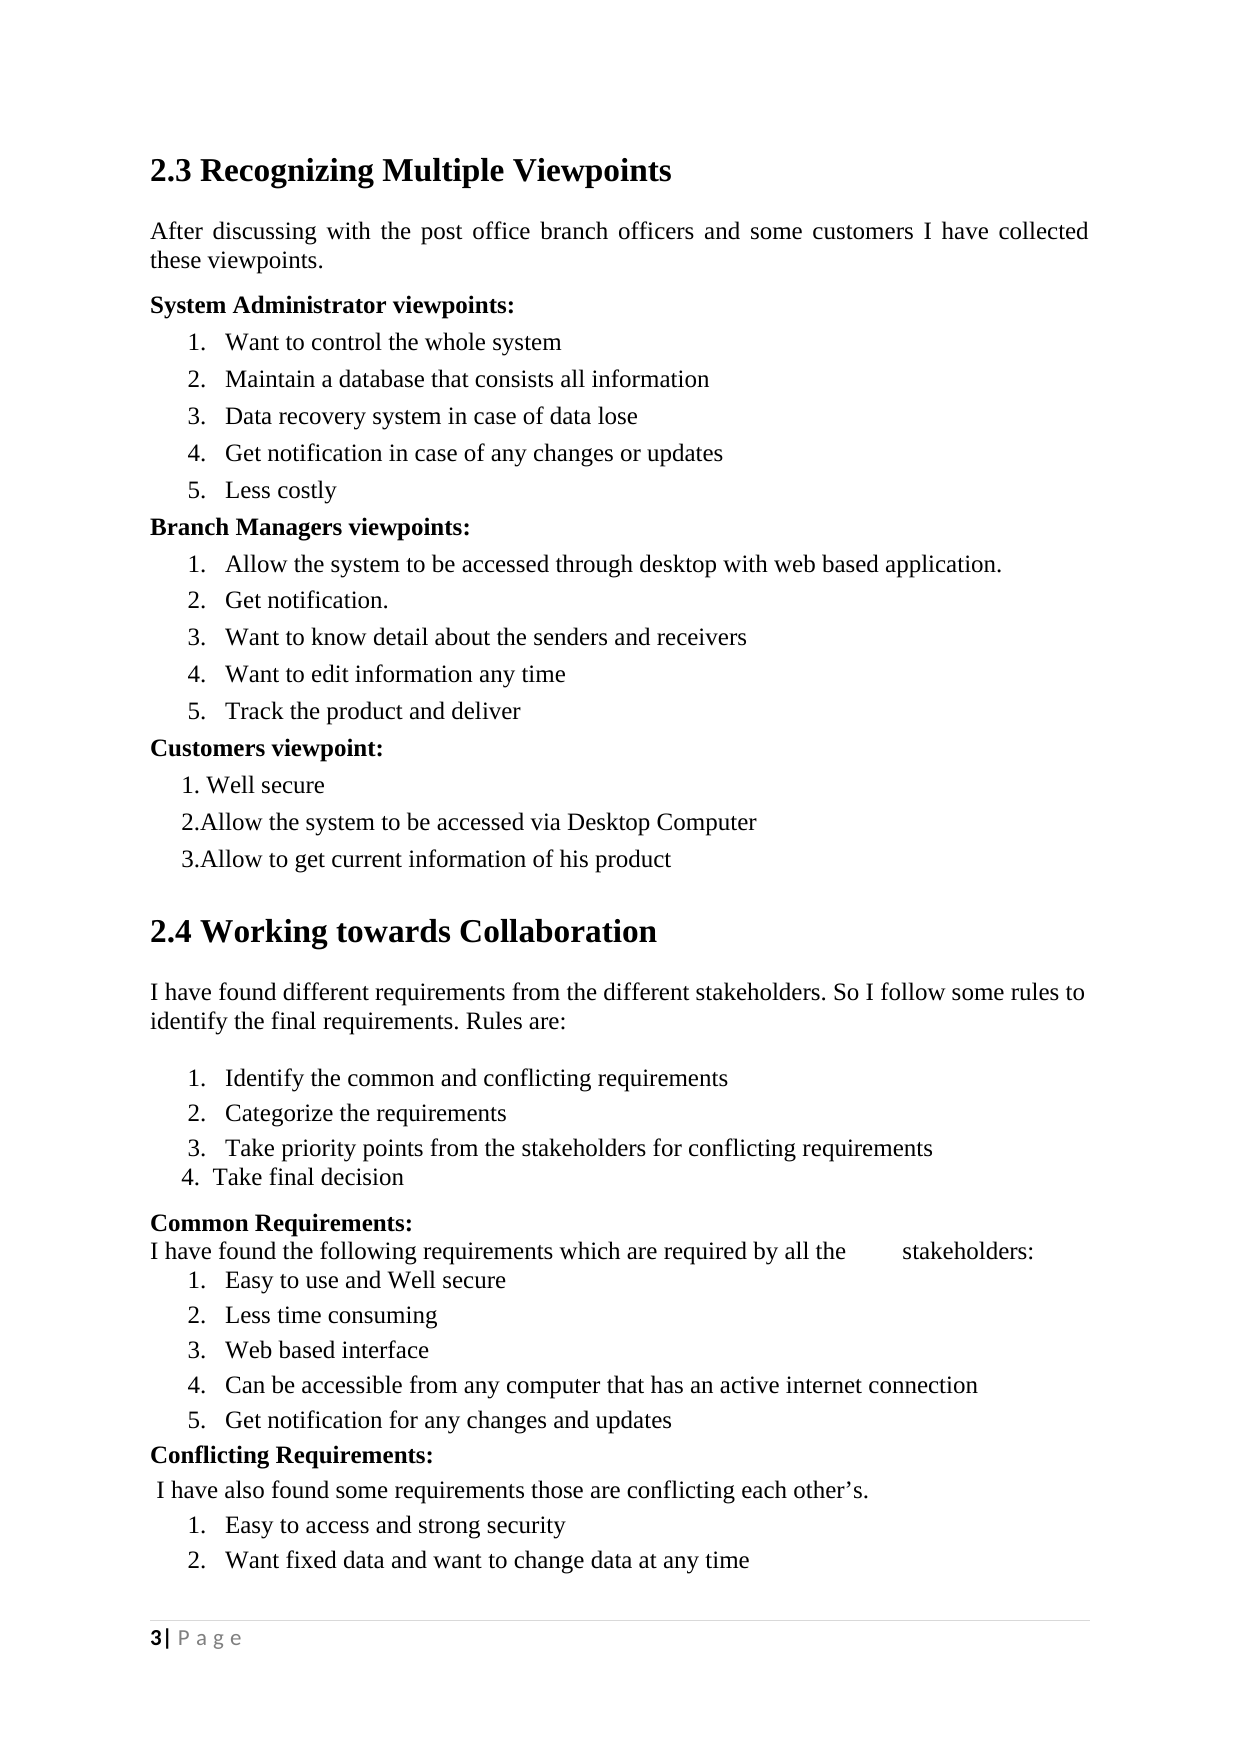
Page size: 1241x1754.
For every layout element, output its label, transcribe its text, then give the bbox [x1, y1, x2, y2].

text I have also found some requirements those are conflicting each other’s. [150, 1475, 1090, 1504]
list Track the product and deliver [187, 696, 1090, 725]
list Identify the common and conflicting requirements [187, 1063, 1090, 1092]
text I have found the following requirements which are required by all the stakeholders: [150, 1236, 1090, 1265]
list Web based interface [187, 1335, 1090, 1364]
list Get notification for any changes and updates [187, 1405, 1090, 1434]
text Branch Managers viewpoints: [150, 512, 1090, 541]
list Want to control the whole system [187, 327, 1090, 356]
list Less costly [187, 475, 1090, 504]
text 2.Allow the system to be accessed via Desktop Computer [150, 807, 1090, 836]
list Allow the system to be accessed through desktop with web based application. [187, 549, 1090, 577]
list Less time consuming [187, 1300, 1090, 1329]
text I have found different requirements from the different stakeholders. So I follow some rules to identify the final requirements. Rules are: [150, 977, 1090, 1035]
list Categorize the requirements [187, 1098, 1090, 1127]
text System Administrator viewpoints: [150, 291, 1090, 319]
list Want to edit information any time [187, 659, 1090, 688]
text 1. Well secure [150, 770, 1090, 799]
list Want to know detail about the senders and receivers [187, 622, 1090, 651]
list Easy to use and Well secure [187, 1265, 1090, 1294]
text Common Requirements: [150, 1208, 1090, 1236]
subtitle 2.4 Working towards Collaboration [150, 911, 1090, 949]
list Easy to access and strong security [187, 1510, 1090, 1539]
list Take priority points from the stakeholders for conflicting requirements [187, 1133, 1090, 1162]
list Want fixed data and want to change data at any time [187, 1545, 1090, 1574]
list Maintain a database that consists all information [187, 364, 1090, 393]
text Customers viewpoint: [150, 733, 1090, 762]
text Conflicting Requirements: [150, 1440, 1090, 1469]
list Data recovery system in case of data lose [187, 401, 1090, 430]
subtitle 2.3 Recognizing Multiple Viewpoints [150, 150, 1090, 188]
text 4. Take final decision [150, 1162, 1090, 1191]
list Get notification in case of any changes or updates [187, 438, 1090, 467]
text 3.Allow to get current information of his product [150, 844, 1090, 872]
text After discussing with the post office branch officers and some customers I have collected these viewpoints. [150, 216, 1090, 274]
list Can be accessible from any computer that has an active internet connection [187, 1370, 1090, 1399]
list Get notification. [187, 586, 1090, 614]
